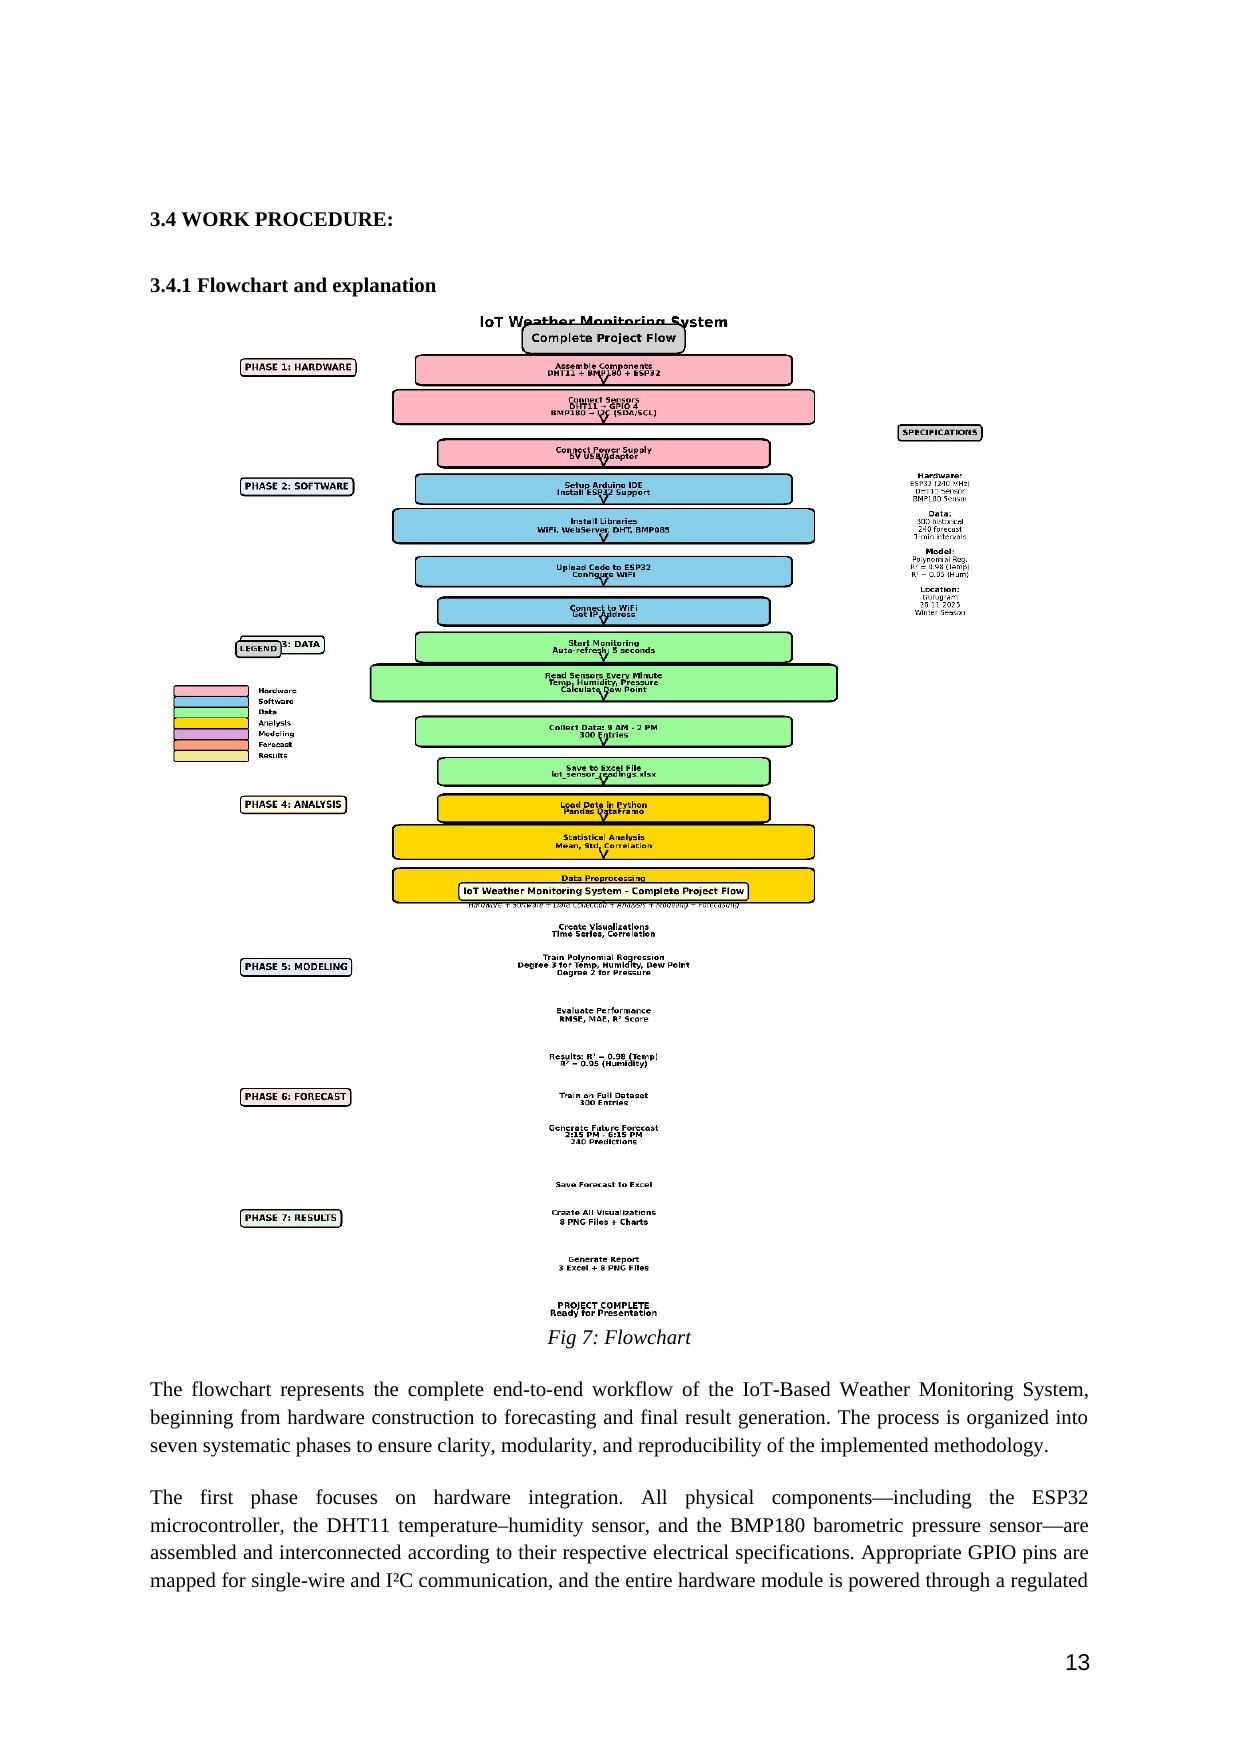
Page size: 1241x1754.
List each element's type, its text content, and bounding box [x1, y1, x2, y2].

text 3.4.1 Flowchart and explanation [150, 273, 1090, 297]
text Fig 7: Flowchart [150, 1325, 1090, 1349]
text The flowchart represents the complete end-to-end workflow of the IoT-Based Weather Monitoring System, beginning from hardware construction to forecasting and final result generation. The process is organized into seven systematic phases to ensure clarity, modularity, and reproducibility of the implemented methodology. [150, 1377, 1090, 1457]
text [150, 1485, 1090, 1592]
subtitle 3.4 WORK PROCEDURE: [150, 207, 1090, 231]
picture [150, 300, 1056, 1321]
